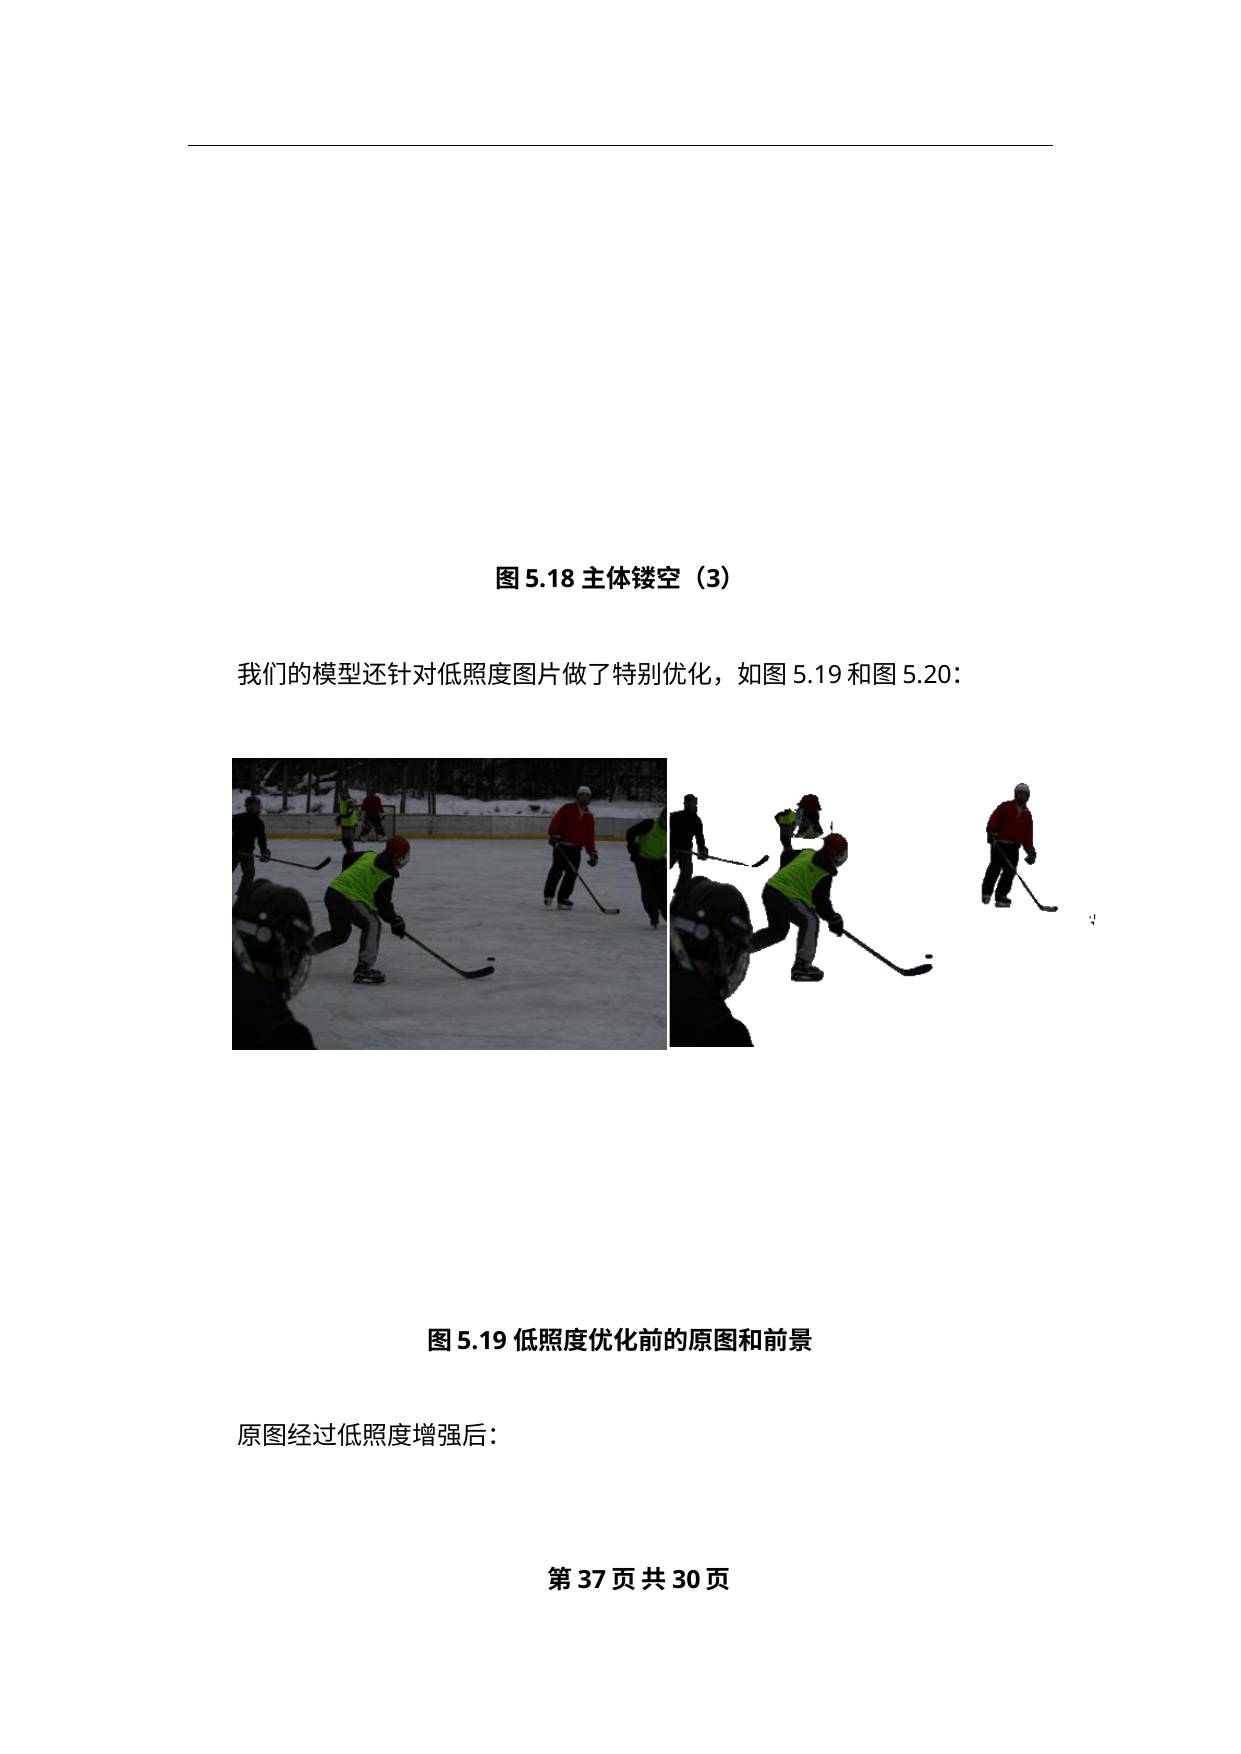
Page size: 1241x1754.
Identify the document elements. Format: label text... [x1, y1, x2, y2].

picture [232, 758, 667, 1050]
picture [669, 756, 1105, 1047]
text 我们的模型还针对低照度图片做了特别优化，如图5.19和图5.20： [187, 640, 1053, 705]
text 图5.18 主体镂空（3） [187, 544, 1053, 609]
text 原图经过低照度增强后： [187, 1401, 1053, 1466]
text 图5.19 低照度优化前的原图和前景 [187, 1306, 1053, 1371]
